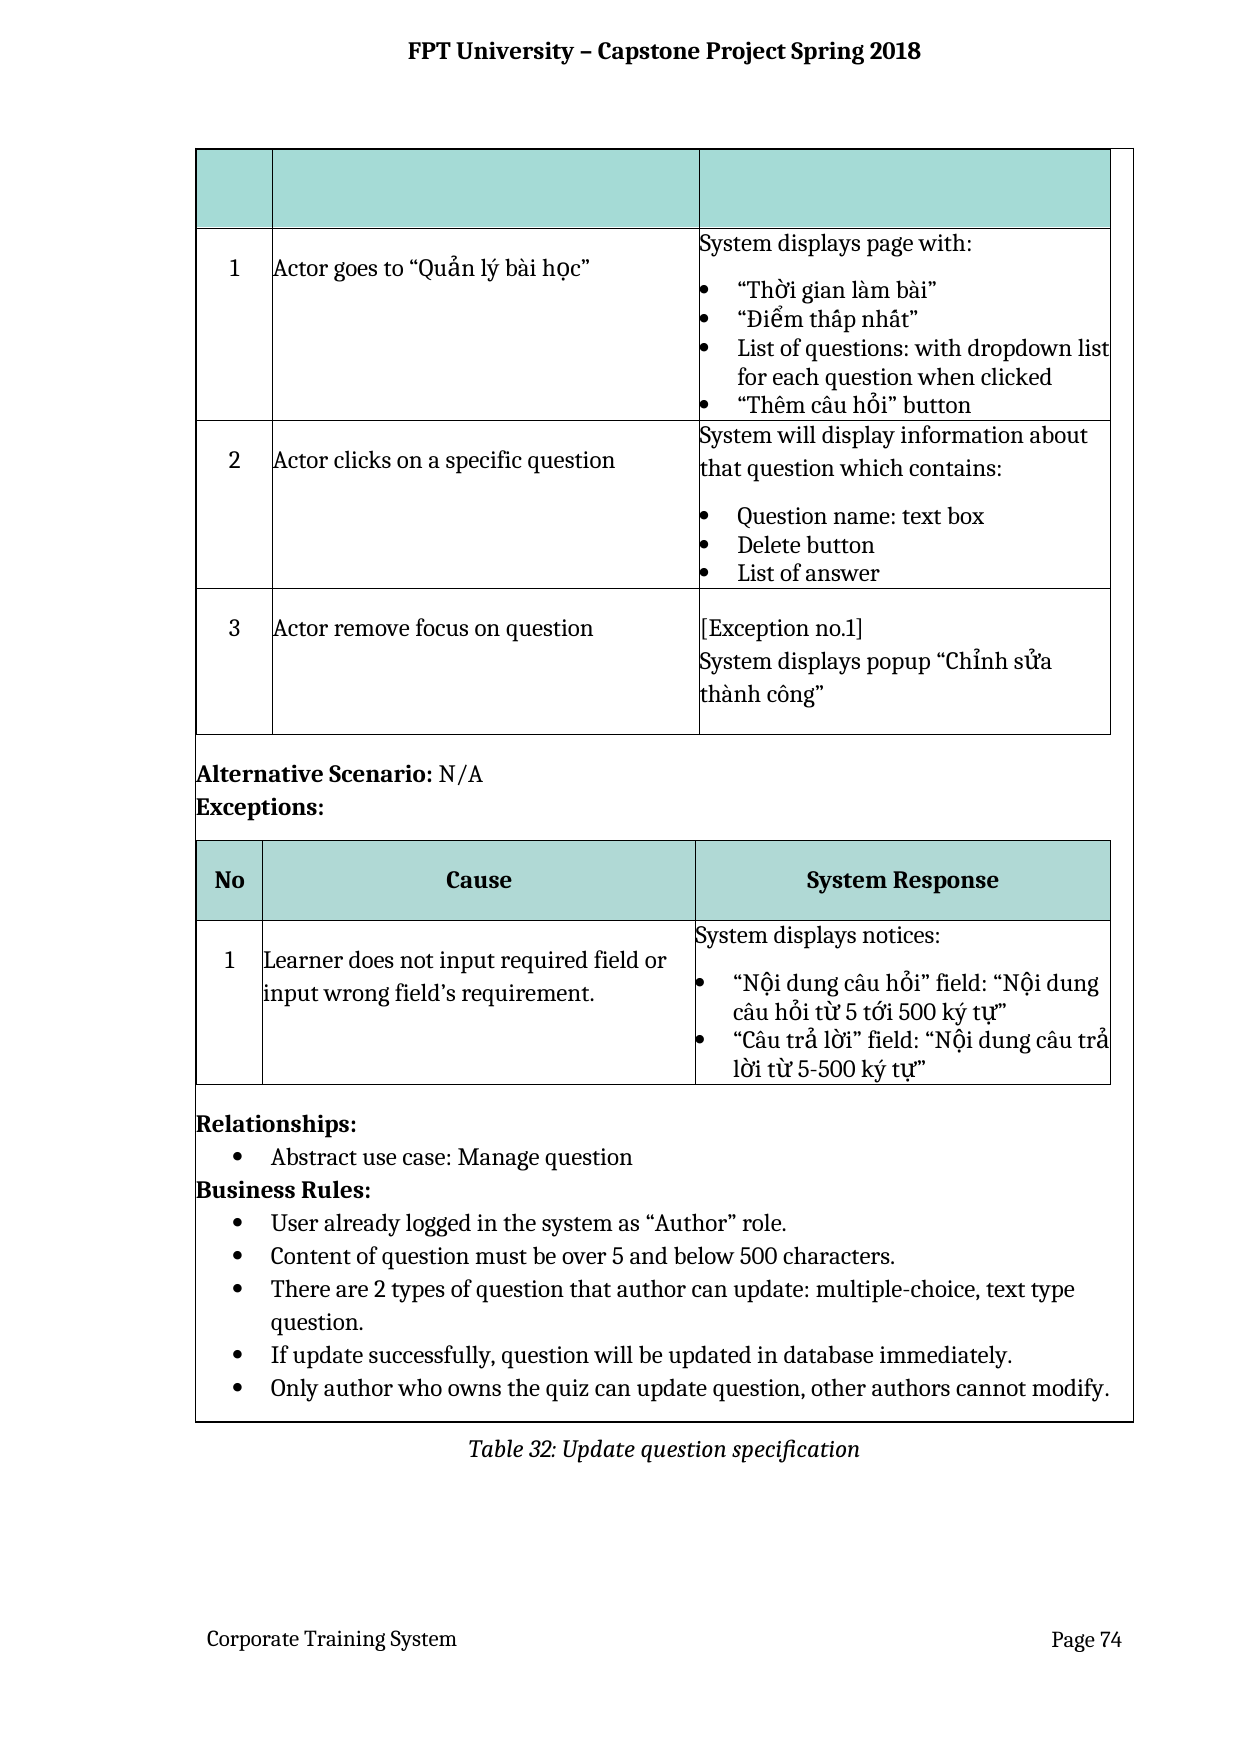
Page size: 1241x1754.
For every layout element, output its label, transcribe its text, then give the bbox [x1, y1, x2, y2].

list Table 32: Update question specification [207, 1435, 1122, 1464]
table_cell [196, 149, 1133, 1421]
